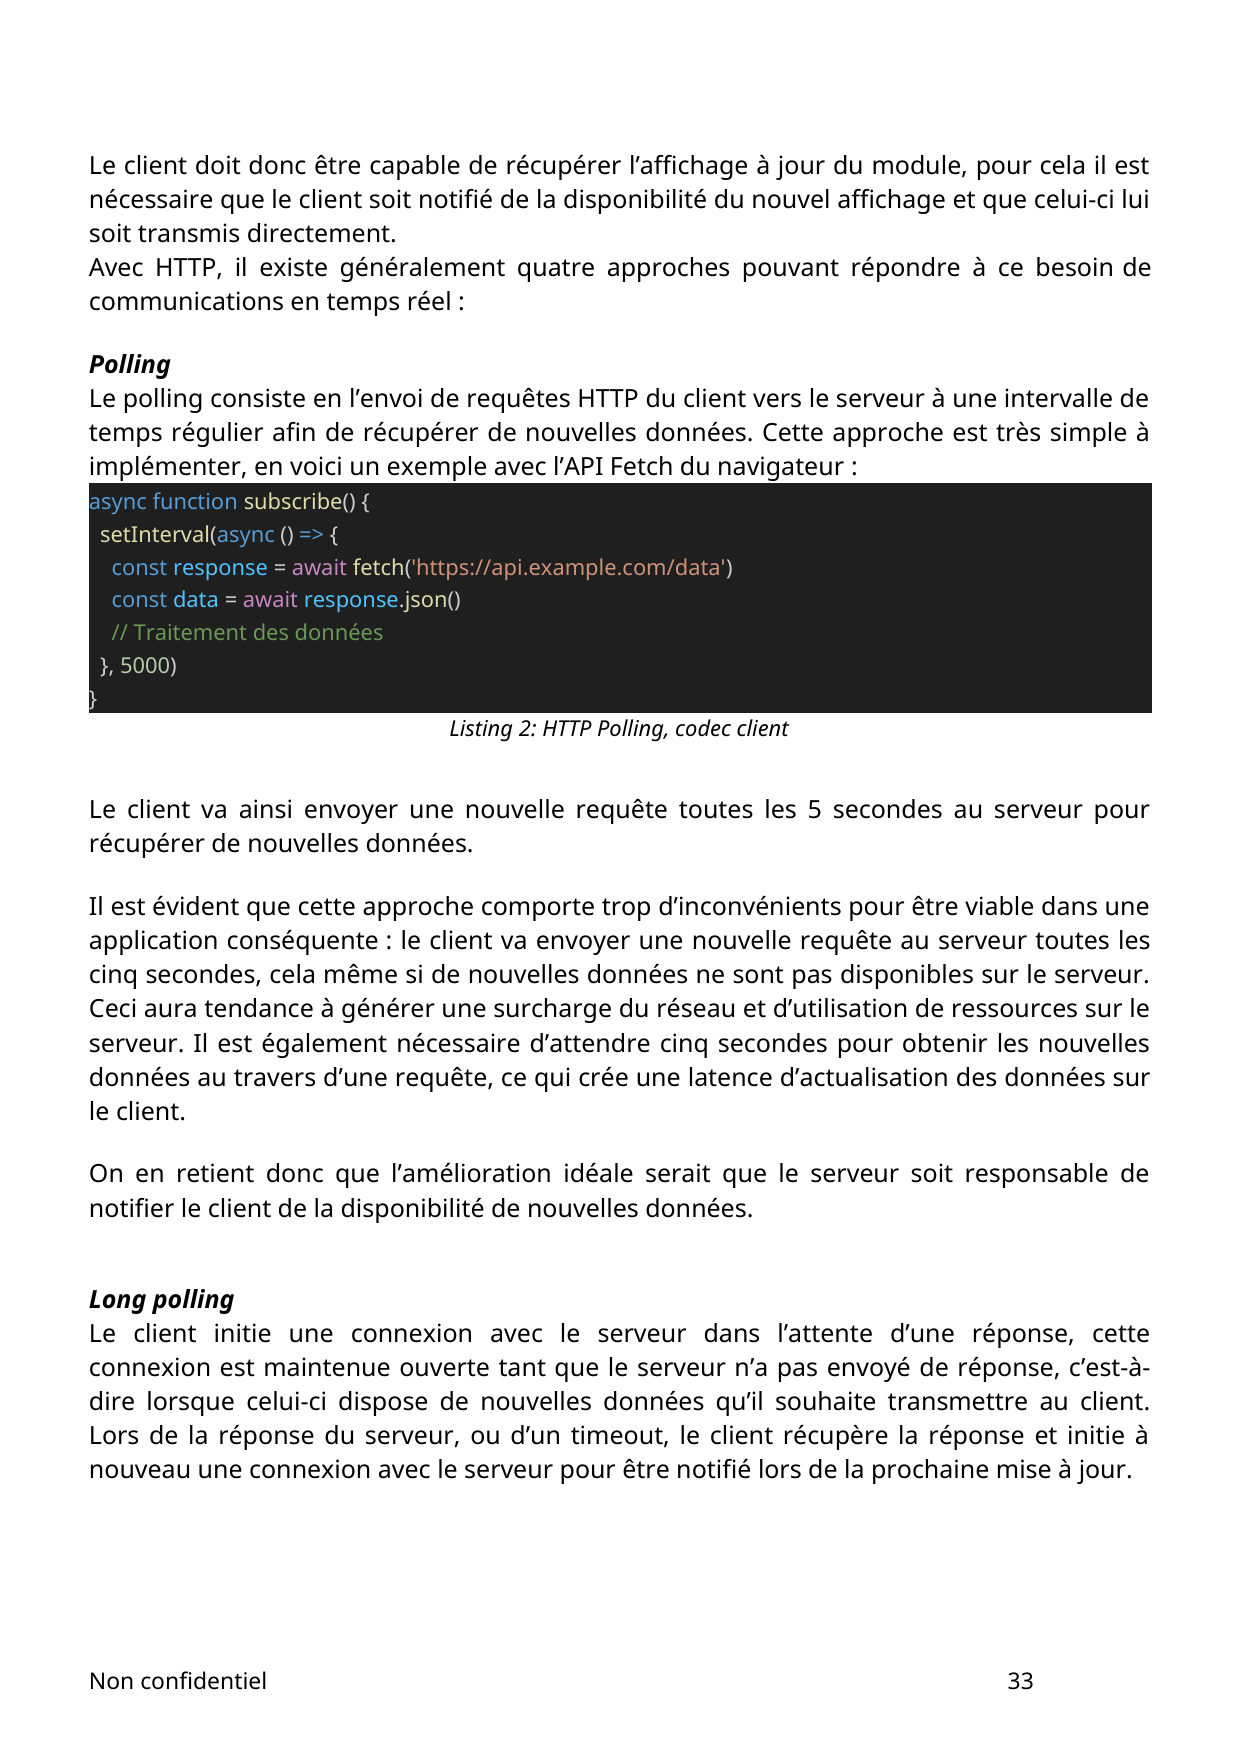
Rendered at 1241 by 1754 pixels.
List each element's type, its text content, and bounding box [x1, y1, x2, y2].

text const response = await fetch('https://api.example.com/data') [89, 549, 1152, 581]
text // Traitement des données [89, 614, 1152, 647]
text Le client va ainsi envoyer une nouvelle requête toutes les 5 secondes au serveur pour récupérer de nouvelles données. [89, 792, 1152, 860]
text async function subscribe() { [89, 483, 1152, 516]
text } [89, 680, 1152, 713]
text Avec HTTP, il existe généralement quatre approches pouvant répondre à ce besoin de communications en temps réel : [89, 250, 1152, 318]
text Listing 2: HTTP Polling, codec client [89, 713, 1152, 742]
text Le polling consiste en l’envoi de requêtes HTTP du client vers le serveur à une intervalle de temps régulier afin de récupérer de nouvelles données. Cette approche est très simple à implémenter, en voici un exemple avec l’API Fetch du navigateur : [89, 381, 1152, 483]
text On en retient donc que l’amélioration idéale serait que le serveur soit responsable de notifier le client de la disponibilité de nouvelles données. [89, 1156, 1152, 1224]
text setInterval(async () => { [89, 516, 1152, 549]
text Le client initie une connexion avec le serveur dans l’attente d’une réponse, cette connexion est maintenue ouverte tant que le serveur n’a pas envoyé de réponse, c’est-à-dire lorsque celui-ci dispose de nouvelles données qu’il souhaite transmettre au client. Lors de la réponse du serveur, ou d’un timeout, le client récupère la réponse et initie à nouveau une connexion avec le serveur pour être notifié lors de la prochaine mise à jour. [89, 1316, 1152, 1486]
text Le client doit donc être capable de récupérer l’affichage à jour du module, pour cela il est nécessaire que le client soit notifié de la disponibilité du nouvel affichage et que celui-ci lui soit transmis directement. [89, 148, 1152, 250]
text const data = await response.json() [89, 581, 1152, 614]
text Il est évident que cette approche comporte trop d’inconvénients pour être viable dans une application conséquente : le client va envoyer une nouvelle requête au serveur toutes les cinq secondes, cela même si de nouvelles données ne sont pas disponibles sur le serveur. Ceci aura tendance à générer une surcharge du réseau et d’utilisation de ressources sur le serveur. Il est également nécessaire d’attendre cinq secondes pour obtenir les nouvelles données au travers d’une requête, ce qui crée une latence d’actualisation des données sur le client. [89, 889, 1152, 1127]
text Polling [89, 347, 1152, 381]
text Long polling [89, 1282, 1152, 1316]
text }, 5000) [89, 647, 1152, 680]
